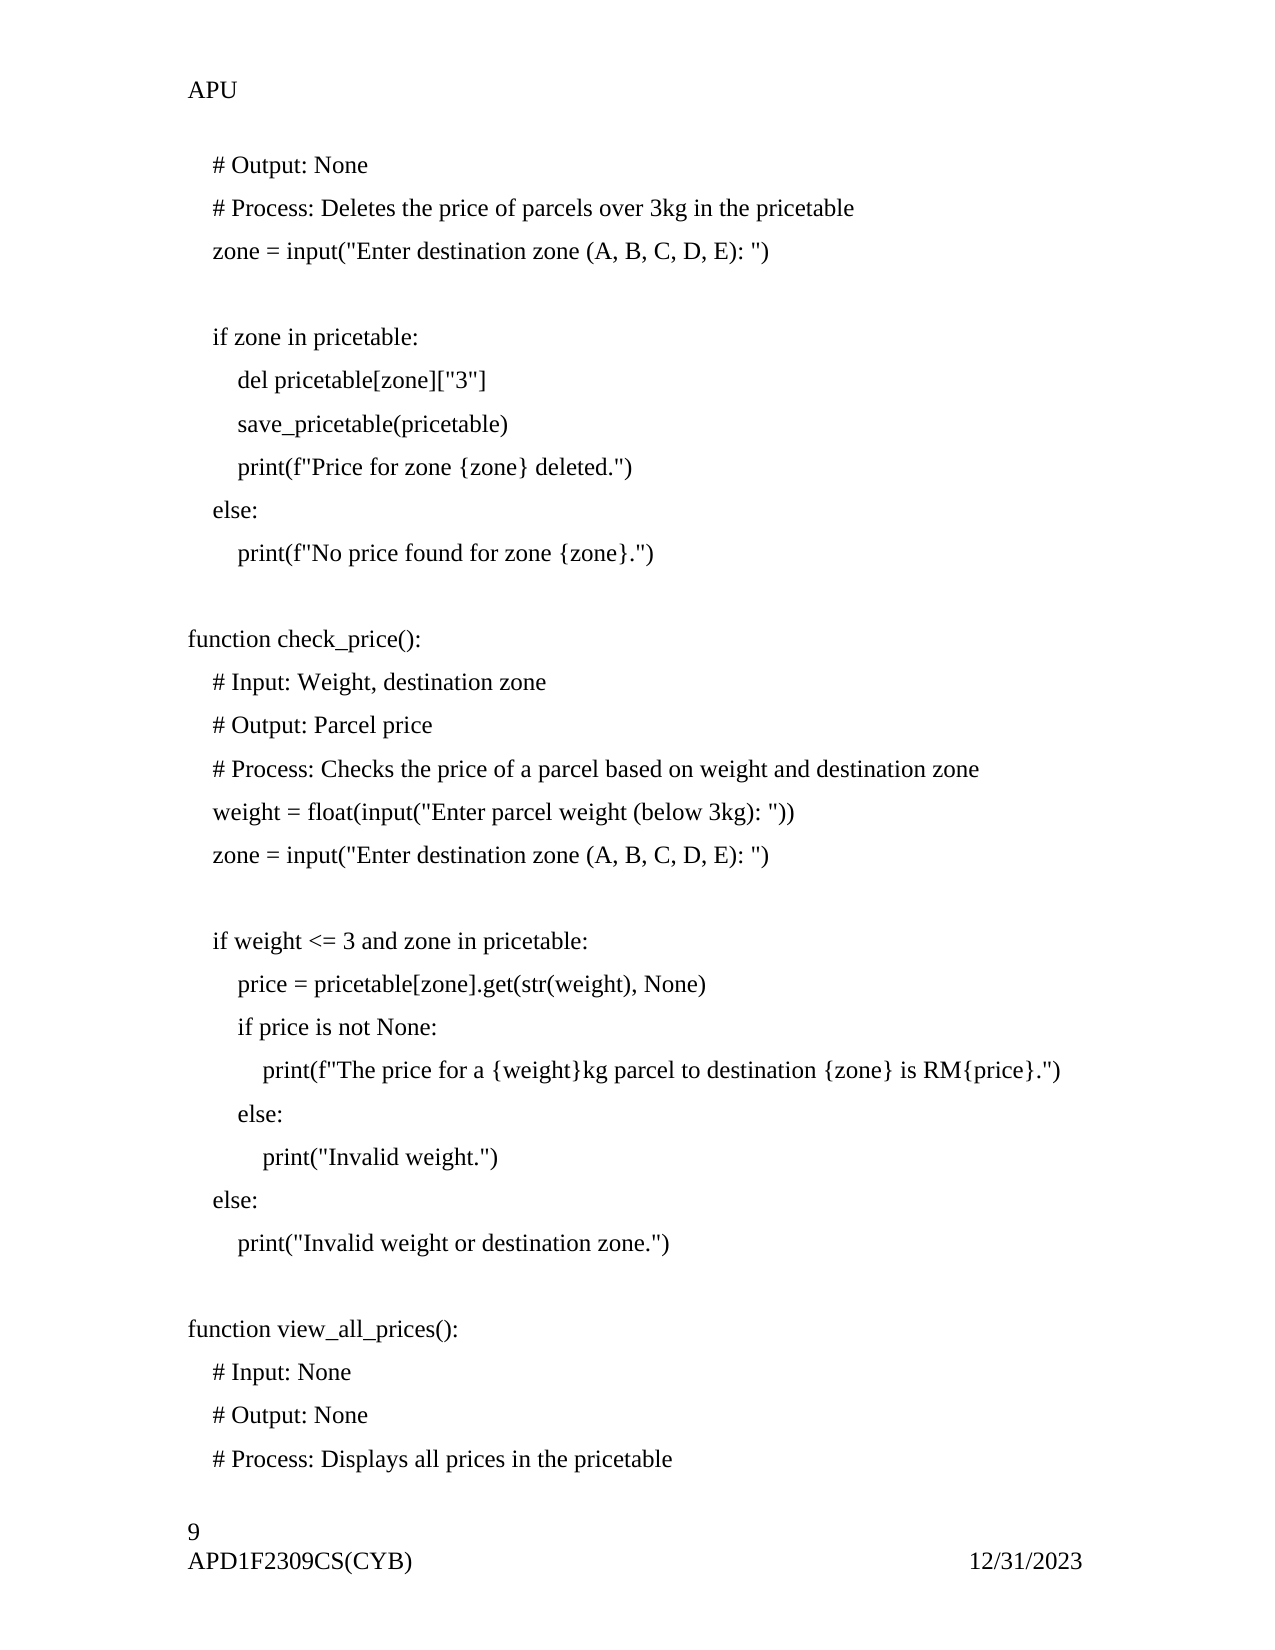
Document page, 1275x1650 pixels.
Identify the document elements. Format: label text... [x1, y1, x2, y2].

text # Output: None [187, 150, 1087, 179]
text function view_all_prices(): [187, 1314, 1087, 1343]
text else: [187, 495, 1087, 524]
text if zone in pricetable: [187, 322, 1087, 351]
text # Process: Deletes the price of parcels over 3kg in the pricetable [187, 193, 1087, 222]
text zone = input("Enter destination zone (A, B, C, D, E): ") [187, 840, 1087, 869]
text print(f"No price found for zone {zone}.") [187, 538, 1087, 567]
text function check_price(): [187, 624, 1087, 653]
text weight = float(input("Enter parcel weight (below 3kg): ")) [187, 797, 1087, 826]
text else: [187, 1099, 1087, 1127]
text print("Invalid weight.") [187, 1142, 1087, 1171]
text print(f"Price for zone {zone} deleted.") [187, 452, 1087, 481]
text if weight <= 3 and zone in pricetable: [187, 926, 1087, 955]
text price = pricetable[zone].get(str(weight), None) [187, 969, 1087, 998]
text # Input: None [187, 1357, 1087, 1386]
text # Process: Checks the price of a parcel based on weight and destination zone [187, 754, 1087, 782]
text else: [187, 1185, 1087, 1214]
text # Process: Displays all prices in the pricetable [187, 1444, 1087, 1472]
text print(f"The price for a {weight}kg parcel to destination {zone} is RM{price}.") [187, 1056, 1087, 1084]
text if price is not None: [187, 1012, 1087, 1041]
text # Output: None [187, 1401, 1087, 1429]
text del pricetable[zone]["3"] [187, 366, 1087, 394]
text # Output: Parcel price [187, 711, 1087, 739]
text # Input: Weight, destination zone [187, 667, 1087, 696]
text save_pricetable(pricetable) [187, 409, 1087, 437]
text print("Invalid weight or destination zone.") [187, 1228, 1087, 1257]
text zone = input("Enter destination zone (A, B, C, D, E): ") [187, 236, 1087, 265]
